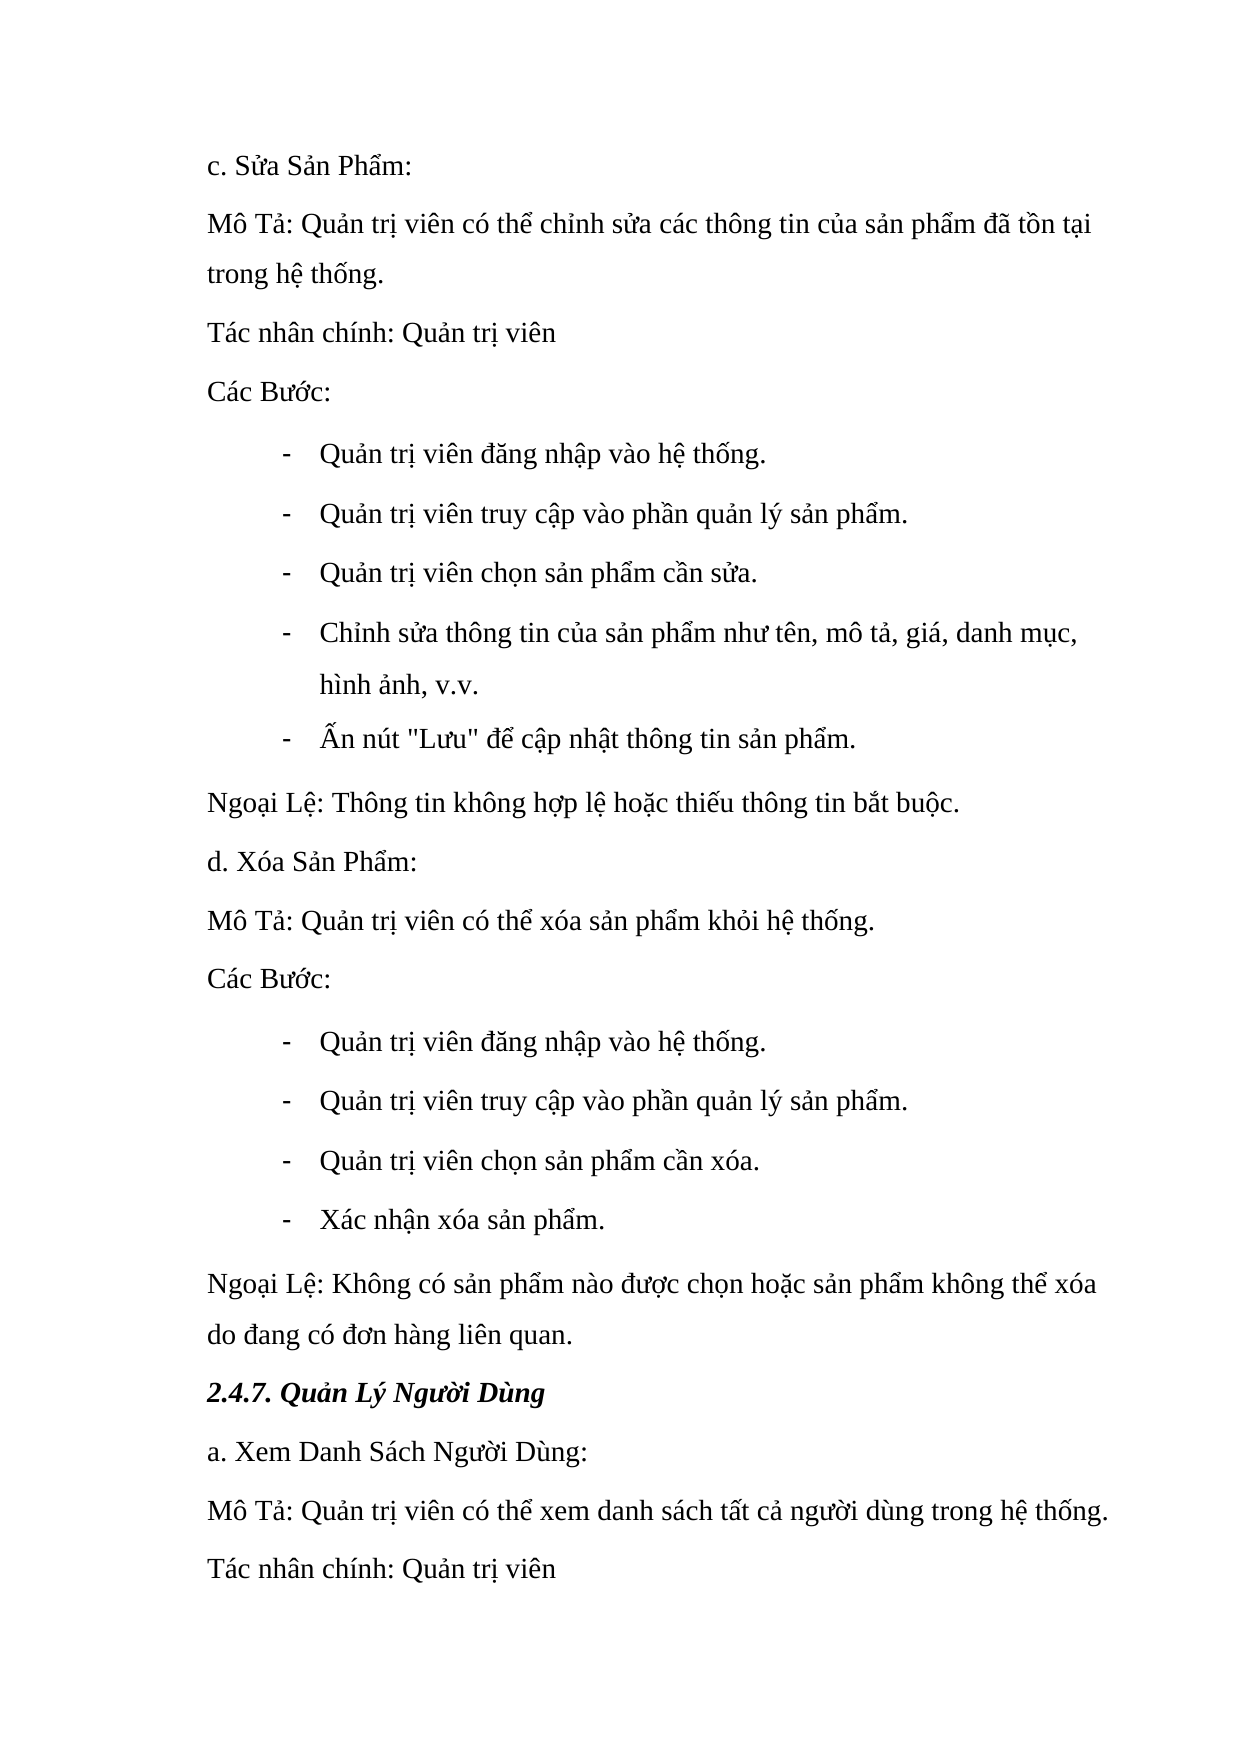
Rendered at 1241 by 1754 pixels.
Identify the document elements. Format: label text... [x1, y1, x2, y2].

text Ngoại Lệ: Thông tin không hợp lệ hoặc thiếu thông tin bắt buộc. [207, 786, 1122, 819]
list Chỉnh sửa thông tin của sản phẩm như tên, mô tả, giá, danh mục, hình ảnh, v.v. [282, 611, 1122, 701]
list Quản trị viên truy cập vào phần quản lý sản phẩm. [282, 492, 1122, 532]
text Các Bước: [207, 374, 1122, 407]
text a. Xem Danh Sách Người Dùng: [207, 1434, 1122, 1468]
text Tác nhân chính: Quản trị viên [207, 1551, 1122, 1585]
list Quản trị viên chọn sản phẩm cần sửa. [282, 552, 1122, 591]
list Quản trị viên truy cập vào phần quản lý sản phẩm. [282, 1080, 1122, 1119]
text Mô Tả: Quản trị viên có thể chỉnh sửa các thông tin của sản phẩm đã tồn tại trong hệ thống. [207, 206, 1122, 290]
text Các Bước: [207, 962, 1122, 995]
list Quản trị viên chọn sản phẩm cần xóa. [282, 1139, 1122, 1179]
list Quản trị viên đăng nhập vào hệ thống. [282, 1020, 1122, 1060]
list Xác nhận xóa sản phẩm. [282, 1199, 1122, 1238]
list Ấn nút "Lưu" để cập nhật thông tin sản phẩm. [282, 718, 1122, 757]
text d. Xóa Sản Phẩm: [207, 844, 1122, 878]
text Ngoại Lệ: Không có sản phẩm nào được chọn hoặc sản phẩm không thể xóa do đang có đơn hàng liên quan. [207, 1266, 1122, 1350]
text Tác nhân chính: Quản trị viên [207, 315, 1122, 349]
text Mô Tả: Quản trị viên có thể xem danh sách tất cả người dùng trong hệ thống. [207, 1493, 1122, 1526]
text c. Sửa Sản Phẩm: [207, 148, 1122, 181]
list Quản trị viên đăng nhập vào hệ thống. [282, 433, 1122, 472]
text Mô Tả: Quản trị viên có thể xóa sản phẩm khỏi hệ thống. [207, 903, 1122, 936]
subtitle 2.4.7. Quản Lý Người Dùng [207, 1375, 1122, 1409]
